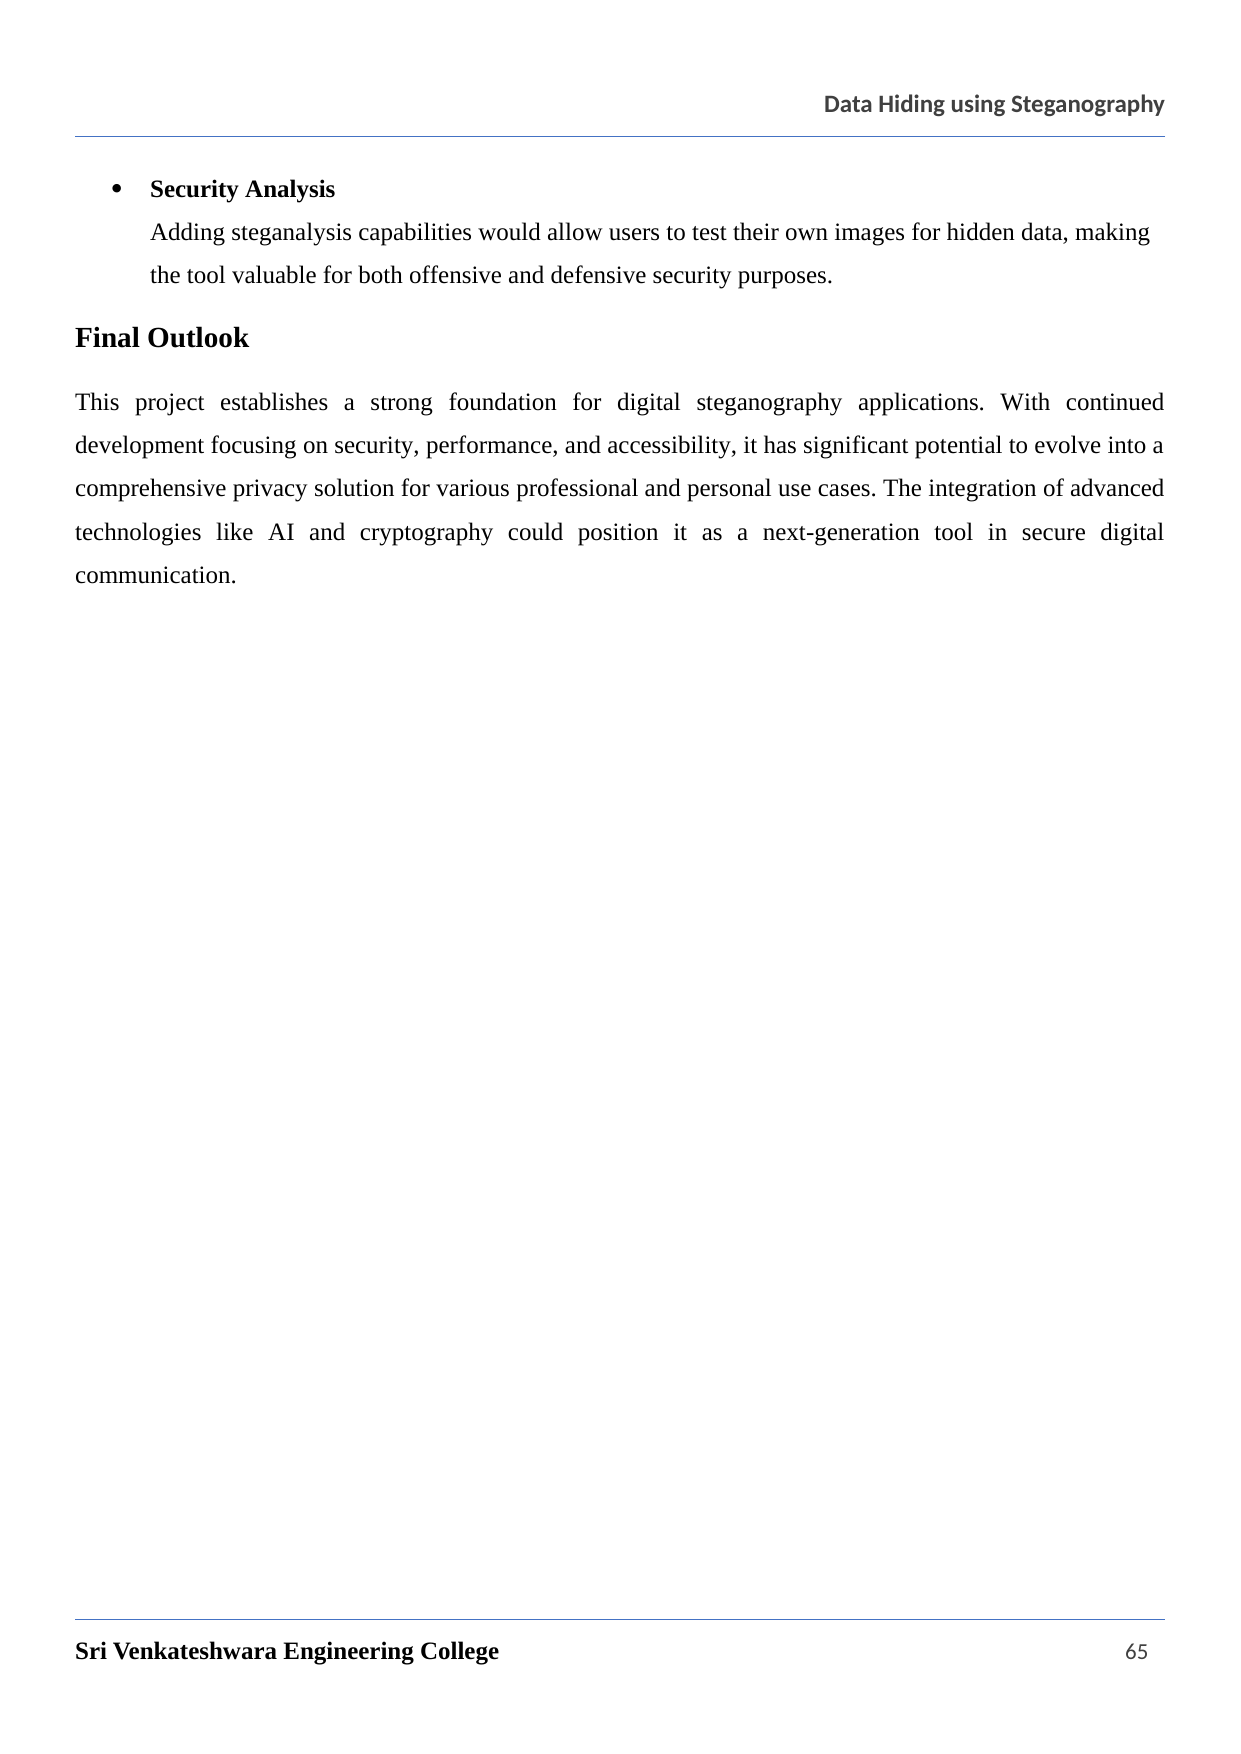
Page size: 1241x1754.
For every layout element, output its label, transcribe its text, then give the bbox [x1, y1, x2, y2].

text Final Outlook [75, 320, 1165, 354]
list Security Analysis Adding steganalysis capabilities would allow users to test their own images for hidden data, making the tool valuable for both offensive and defensive security purposes. [112, 174, 1165, 289]
text This project establishes a strong foundation for digital steganography applications. With continued development focusing on security, performance, and accessibility, it has significant potential to evolve into a comprehensive privacy solution for various professional and personal use cases. The integration of advanced technologies like AI and cryptography could position it as a next-generation tool in secure digital communication. [75, 387, 1165, 588]
